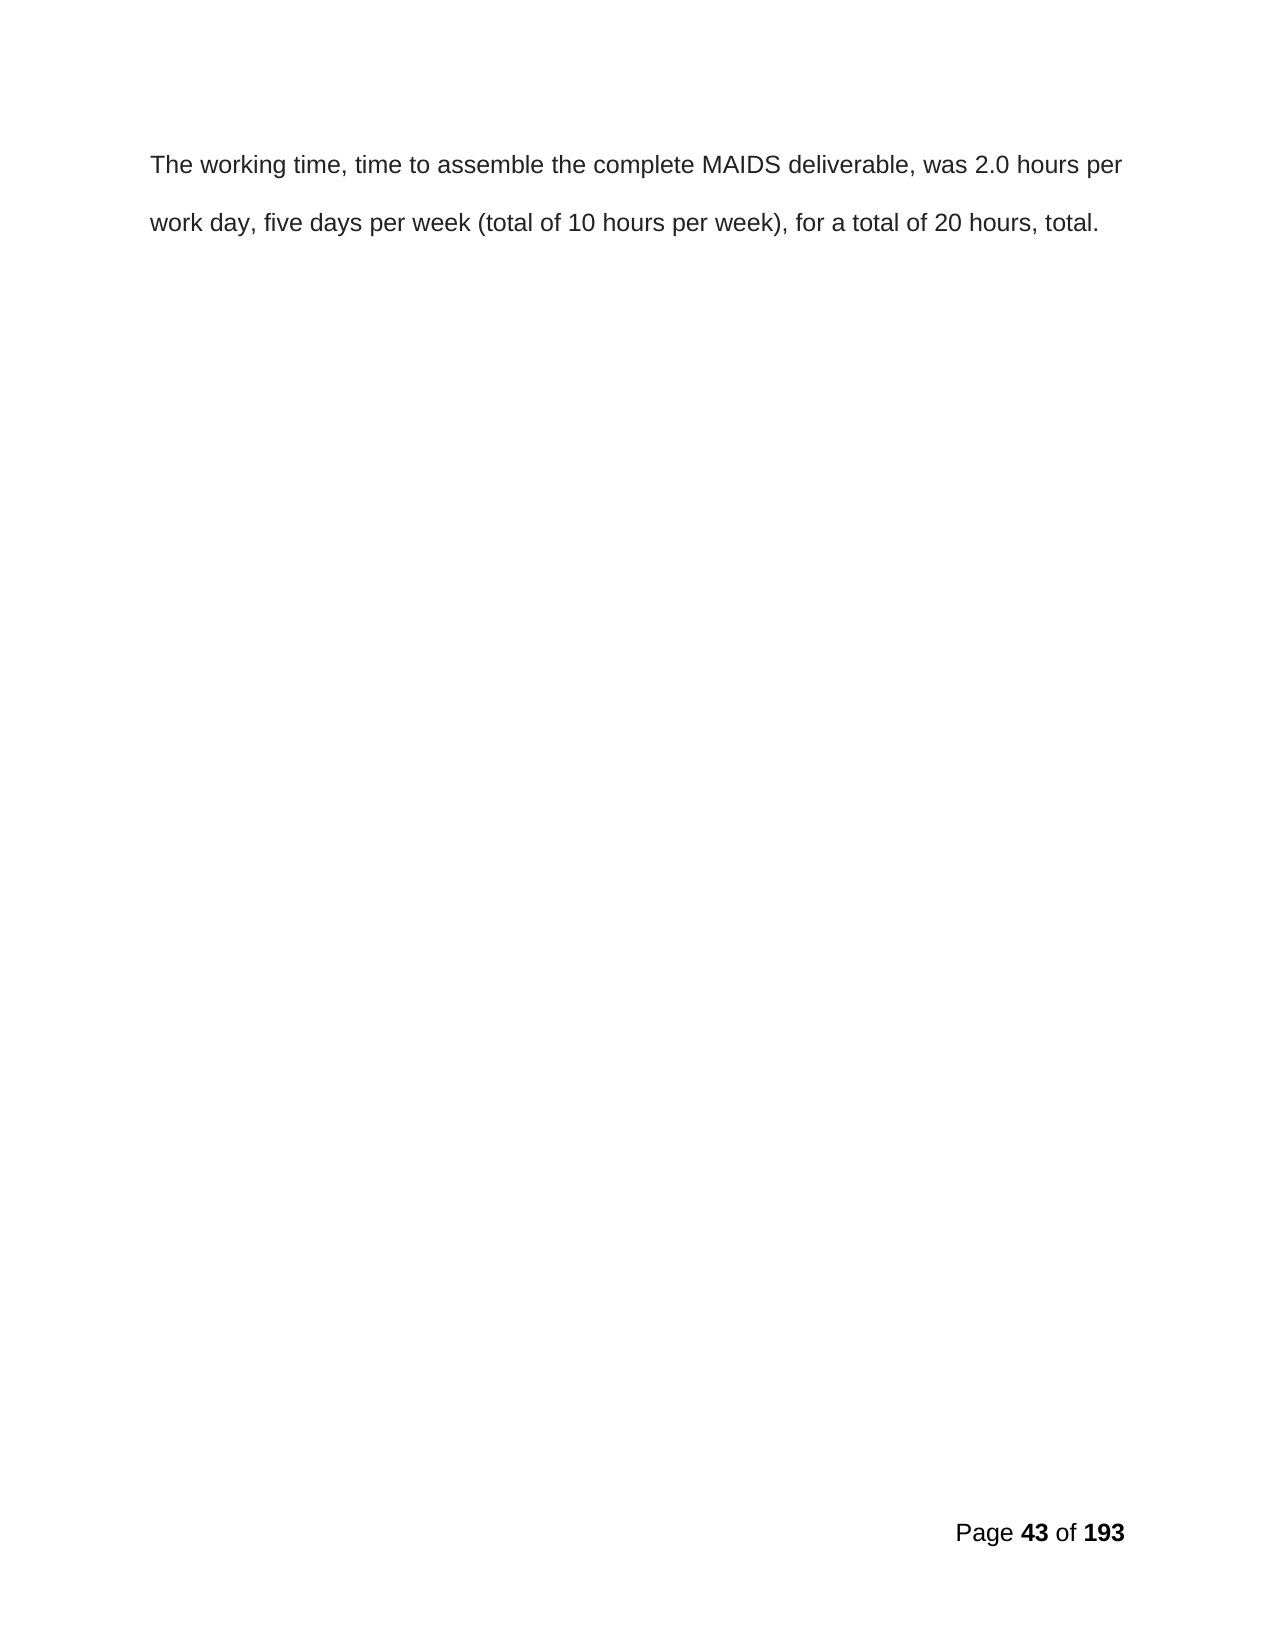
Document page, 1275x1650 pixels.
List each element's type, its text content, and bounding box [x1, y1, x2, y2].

text The working time, time to assemble the complete MAIDS deliverable, was 2.0 hours per work day, five days per week (total of 10 hours per week), for a total of 20 hours, total. [150, 179, 1125, 236]
